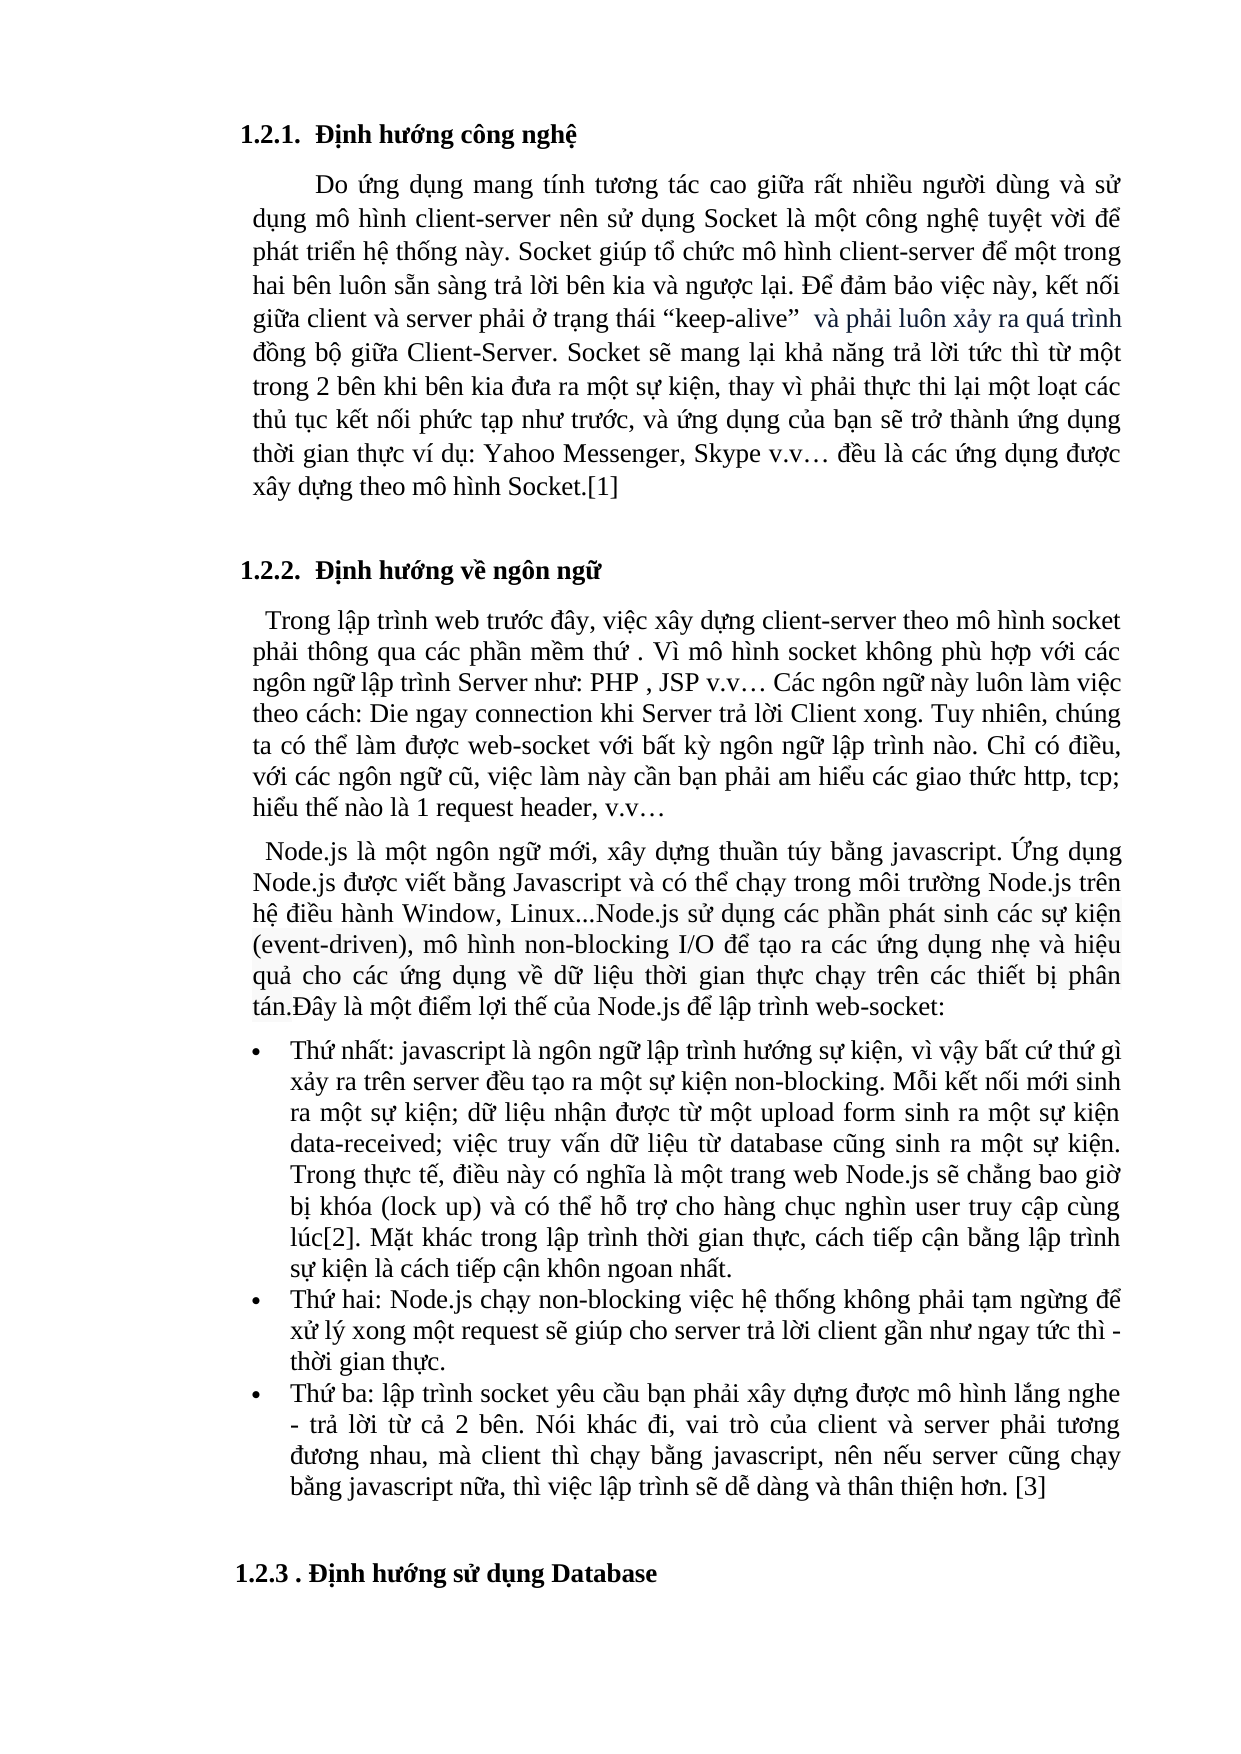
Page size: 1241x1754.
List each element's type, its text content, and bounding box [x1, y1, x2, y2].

list Thứ nhất: javascript là ngôn ngữ lập trình hướng sự kiện, vì vậy bất cứ thứ gì xảy ra trên server đều tạo ra một sự kiện non-blocking. Mỗi kết nối mới sinh ra một sự kiện; dữ liệu nhận được từ một upload form sinh ra một sự kiện data-received; việc truy vấn dữ liệu từ database cũng sinh ra một sự kiện. Trong thực tế, điều này có nghĩa là một trang web Node.js sẽ chẳng bao giờ bị khóa (lock up) và có thể hỗ trợ cho hàng chục nghìn user truy cập cùng lúc[2]. Mặt khác trong lập trình thời gian thực, cách tiếp cận bằng lập trình sự kiện là cách tiếp cận khôn ngoan nhất. [252, 1034, 1122, 1283]
list Thứ hai: Node.js chạy non-blocking việc hệ thống không phải tạm ngừng để xử lý xong một request sẽ giúp cho server trả lời client gần như ngay tức thì - thời gian thực. [252, 1283, 1122, 1377]
list Định hướng về ngôn ngữ [240, 554, 1122, 585]
text Do ứng dụng mang tính tương tác cao giữa rất nhiều người dùng và sử dụng mô hình client-server nên sử dụng Socket là một công nghệ tuyệt vời để phát triển hệ thống này. Socket giúp tổ chức mô hình client-server để một trong hai bên luôn sẵn sàng trả lời bên kia và ngược lại. Để đảm bảo việc này, kết nối giữa client và server phải ở trạng thái “keep-alive” và phải luôn xảy ra quá trình đồng bộ giữa Client-Server. Socket sẽ mang lại khả năng trả lời tức thì từ một trong 2 bên khi bên kia đưa ra một sự kiện, thay vì phải thực thi lại một loạt các thủ tục kết nối phức tạp như trước, và ứng dụng của bạn sẽ trở thành ứng dụng thời gian thực ví dụ: Yahoo Messenger, Skype v.v… đều là các ứng dụng được xây dựng theo mô hình Socket.[1] [252, 168, 1122, 336]
text Trong lập trình web trước đây, việc xây dựng client-server theo mô hình socket phải thông qua các phần mềm thứ . Vì mô hình socket không phù hợp với các ngôn ngữ lập trình Server như: PHP , JSP v.v… Các ngôn ngữ này luôn làm việc theo cách: Die ngay connection khi Server trả lời Client xong. Tuy nhiên, chúng ta có thể làm được web-socket với bất kỳ ngôn ngữ lập trình nào. Chỉ có điều, với các ngôn ngữ cũ, việc làm này cần bạn phải am hiểu các giao thức http, tcp; hiểu thế nào là 1 request header, v.v… [252, 604, 1122, 822]
text 1.2.3 . Định hướng sử dụng Database [215, 1557, 1122, 1588]
list Thứ ba: lập trình socket yêu cầu bạn phải xây dựng được mô hình lắng nghe - trả lời từ cả 2 bên. Nói khác đi, vai trò của client và server phải tương đương nhau, mà client thì chạy bằng javascript, nên nếu server cũng chạy bằng javascript nữa, thì việc lập trình sẽ dễ dàng và thân thiện hơn. [3] [252, 1377, 1122, 1501]
list Định hướng công nghệ [240, 118, 1122, 149]
